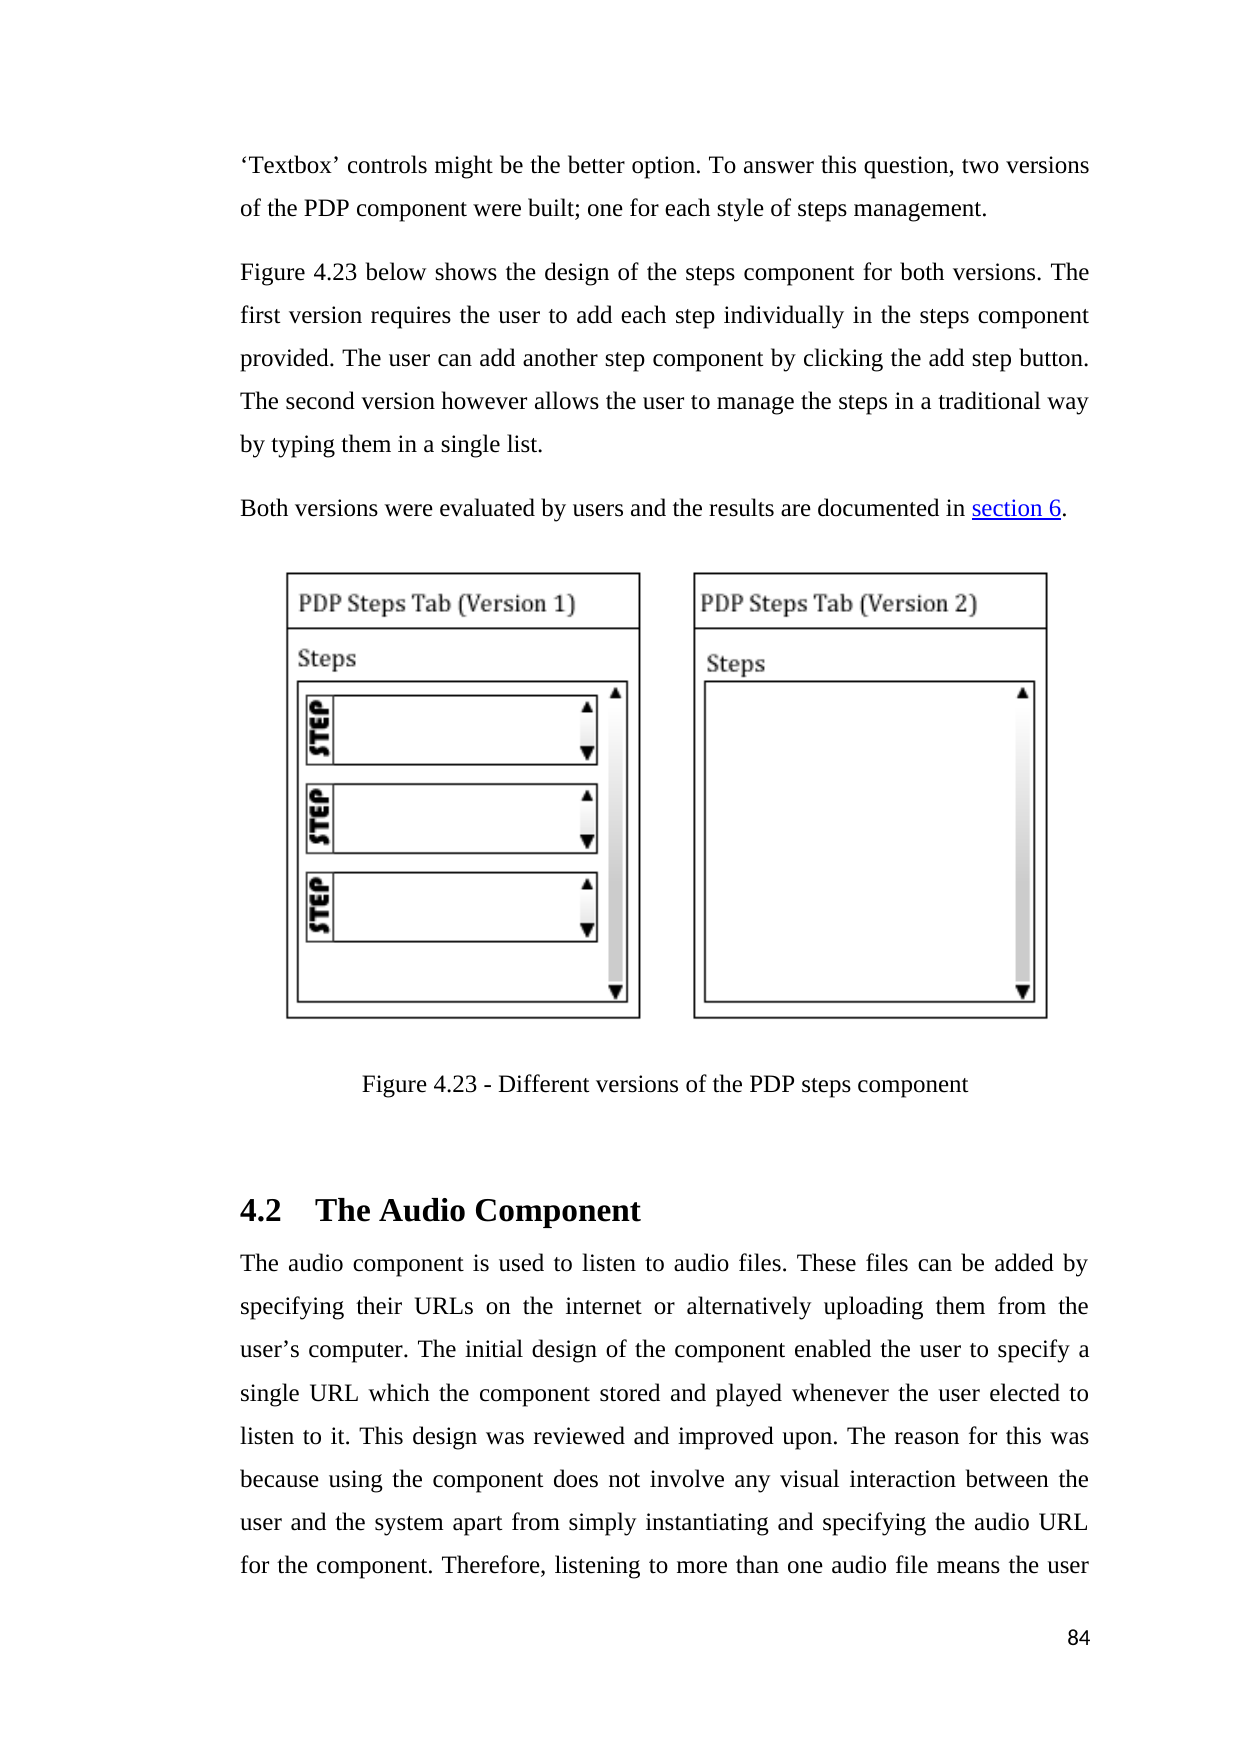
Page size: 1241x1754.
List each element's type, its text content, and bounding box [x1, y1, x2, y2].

picture [277, 557, 1053, 1035]
subtitle 4.2 The Audio Component [240, 1133, 1090, 1229]
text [240, 150, 1090, 222]
text Both versions were evaluated by users and the results are documented in section 6. [240, 493, 1090, 522]
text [240, 1248, 1090, 1579]
